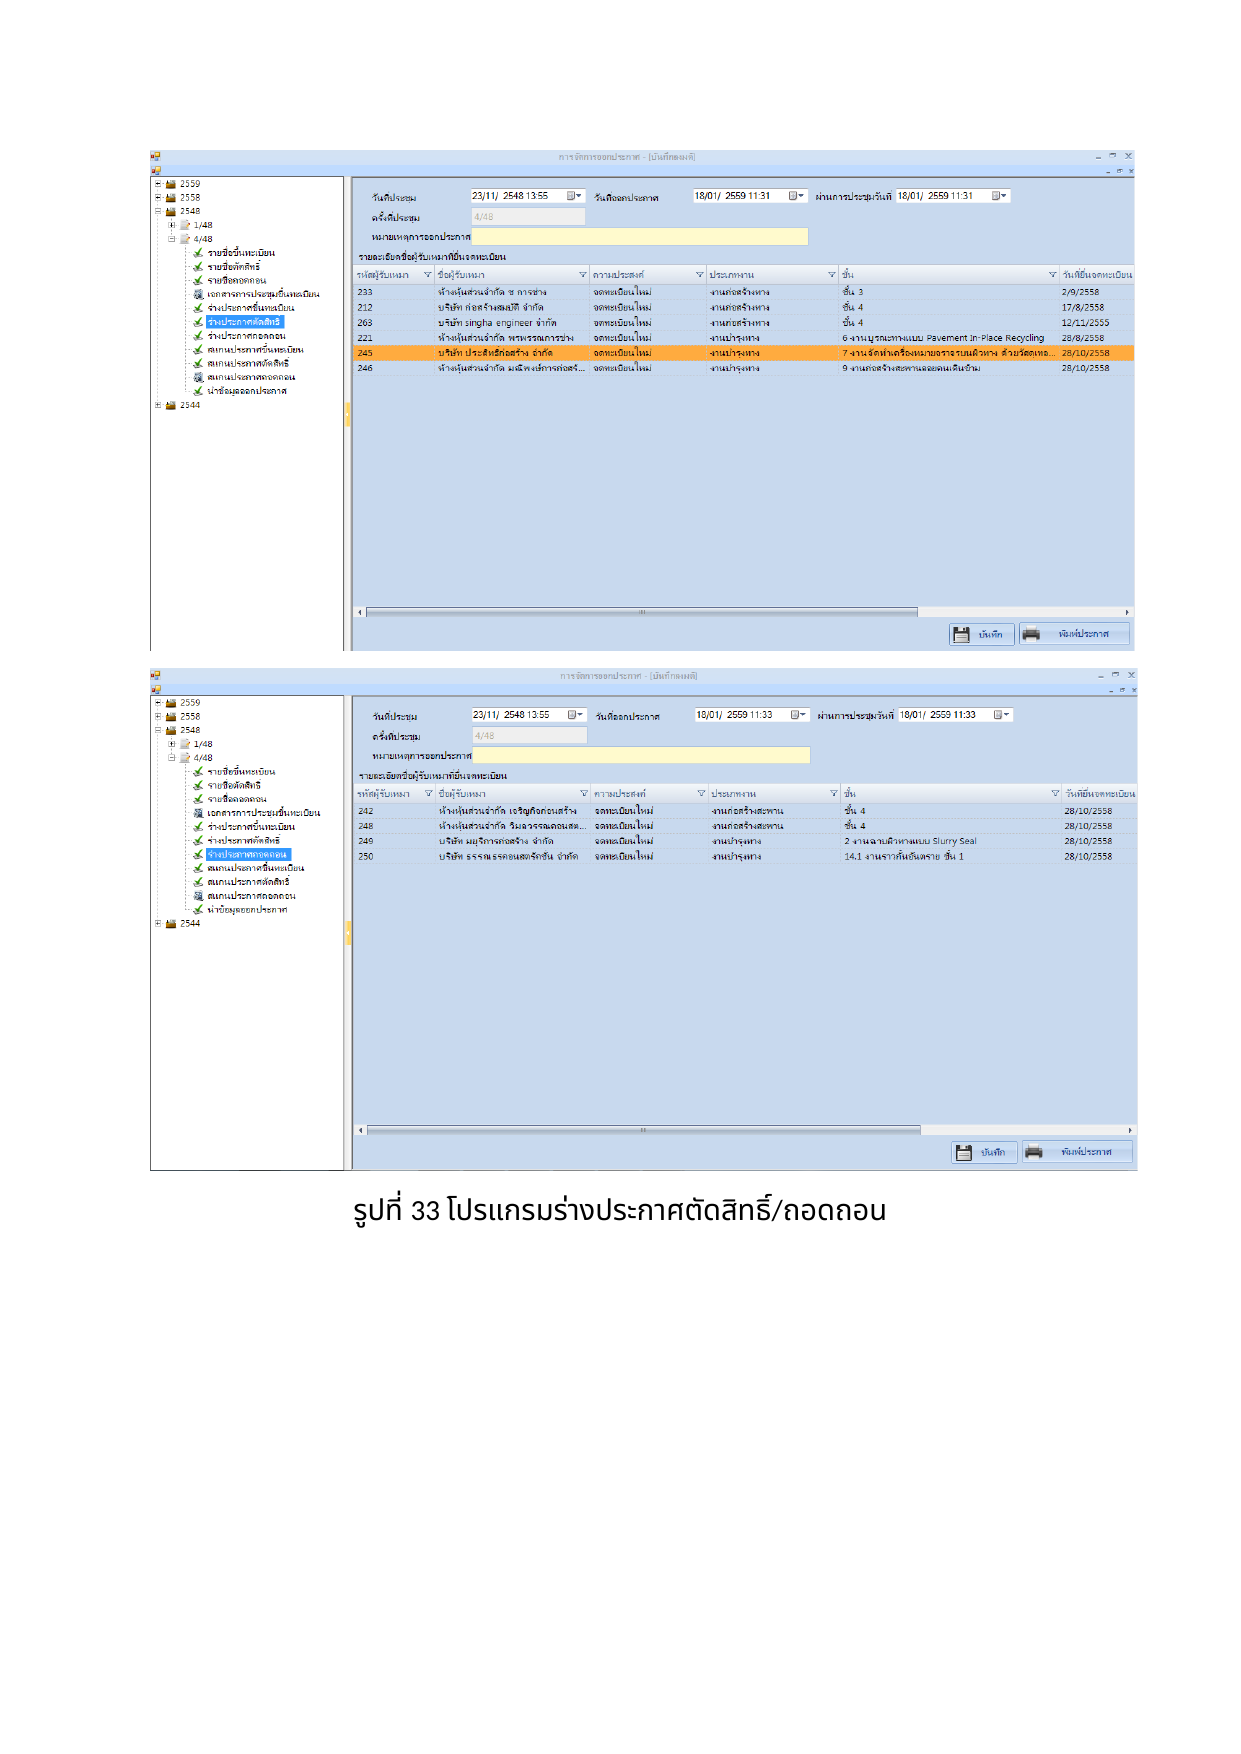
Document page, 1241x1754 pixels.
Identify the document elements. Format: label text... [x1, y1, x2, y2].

text รูปที่ 33 โปรแกรมร่างประกาศตัดสิทธิ์/ถอดถอน [150, 1190, 1090, 1234]
picture [150, 668, 1138, 1171]
picture [150, 150, 1135, 651]
